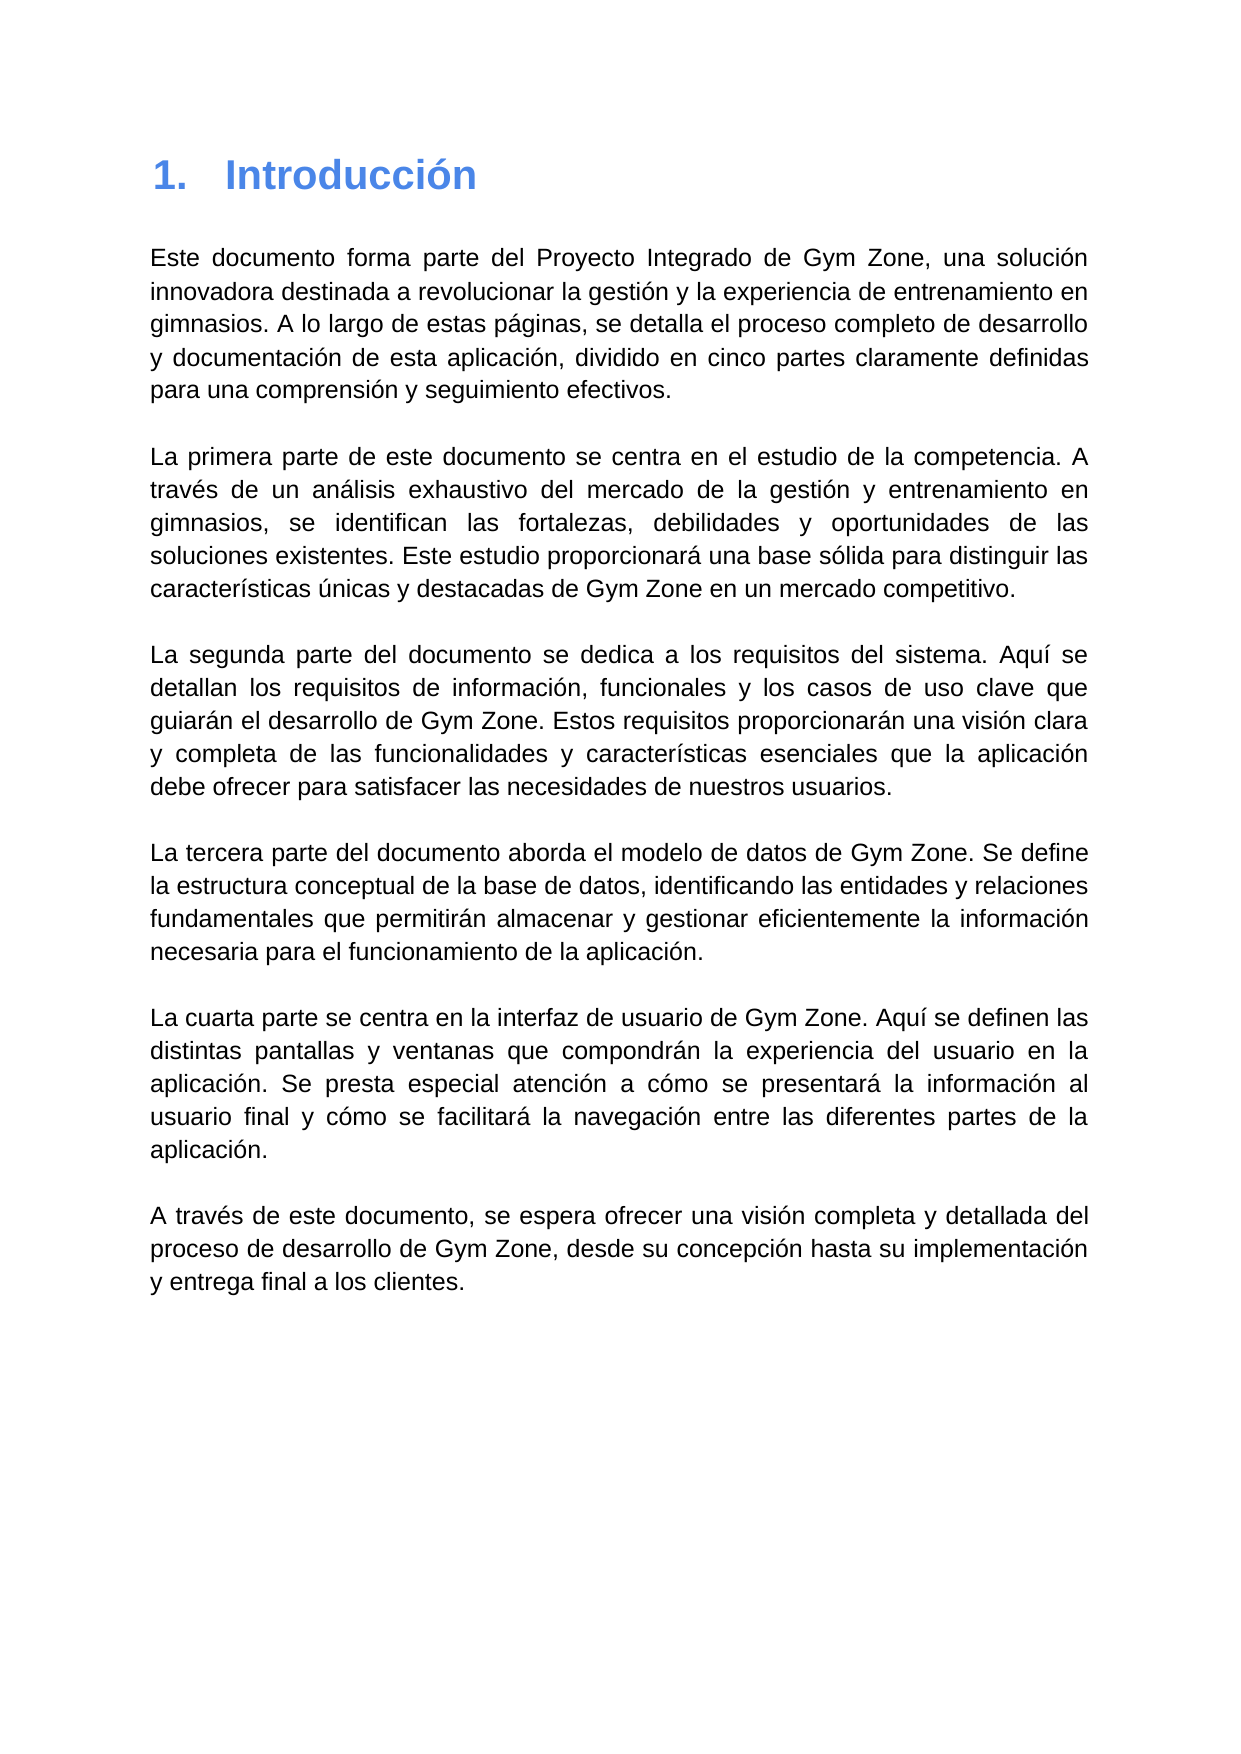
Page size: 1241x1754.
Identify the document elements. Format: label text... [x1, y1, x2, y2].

text La segunda parte del documento se dedica a los requisitos del sistema. Aquí se detallan los requisitos de información, funcionales y los casos de uso clave que guiarán el desarrollo de Gym Zone. Estos requisitos proporcionarán una visión clara y completa de las funcionalidades y características esenciales que la aplicación debe ofrecer para satisfacer las necesidades de nuestros usuarios. [150, 640, 1090, 801]
text La cuarta parte se centra en la interfaz de usuario de Gym Zone. Aquí se definen las distintas pantallas y ventanas que compondrán la experiencia del usuario en la aplicación. Se presta especial atención a cómo se presentará la información al usuario final y cómo se facilitará la navegación entre las diferentes partes de la aplicación. [150, 1003, 1090, 1164]
text A través de este documento, se espera ofrecer una visión completa y detallada del proceso de desarrollo de Gym Zone, desde su concepción hasta su implementación y entrega final a los clientes. [150, 1201, 1090, 1296]
text Este documento forma parte del Proyecto Integrado de Gym Zone, una solución innovadora destinada a revolucionar la gestión y la experiencia de entrenamiento en gimnasios. A lo largo de estas páginas, se detalla el proceso completo de desarrollo y documentación de esta aplicación, dividido en cinco partes claramente definidas para una comprensión y seguimiento efectivos. [150, 243, 1090, 404]
text La primera parte de este documento se centra en el estudio de la competencia. A través de un análisis exhaustivo del mercado de la gestión y entrenamiento en gimnasios, se identifican las fortalezas, debilidades y oportunidades de las soluciones existentes. Este estudio proporcionará una base sólida para distinguir las características únicas y destacadas de Gym Zone en un mercado competitivo. [150, 442, 1090, 602]
text La tercera parte del documento aborda el modelo de datos de Gym Zone. Se define la estructura conceptual de la base de datos, identificando las entidades y relaciones fundamentales que permitirán almacenar y gestionar eficientemente la información necesaria para el funcionamiento de la aplicación. [150, 838, 1090, 966]
subtitle Introducción [187, 150, 1090, 198]
